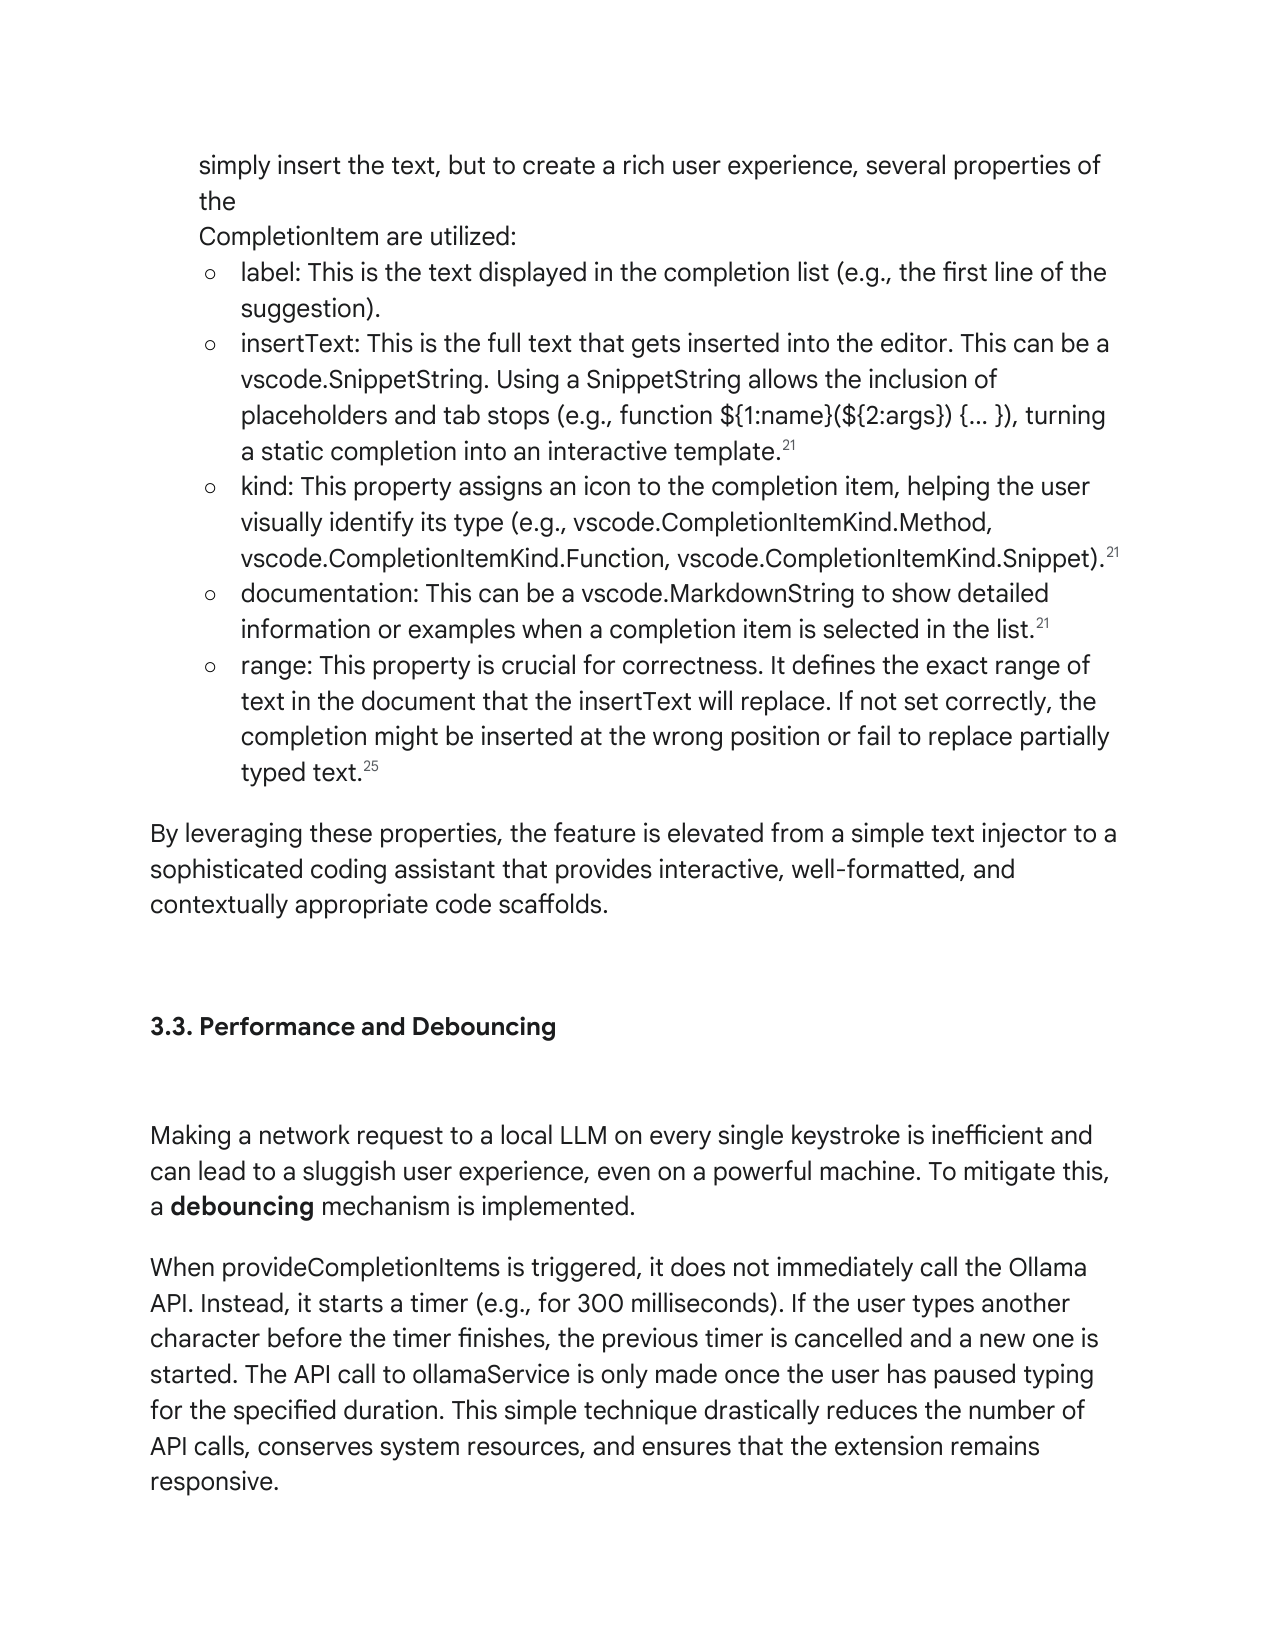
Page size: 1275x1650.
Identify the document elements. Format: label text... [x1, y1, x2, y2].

list documentation: This can be a vscode.MarkdownString to show detailed information or examples when a completion item is selected in the list.21 [203, 579, 1125, 646]
list kind: This property assigns an icon to the completion item, helping the user visually identify its type (e.g., vscode.CompletionItemKind.Method, vscode.CompletionItemKind.Function, vscode.CompletionItemKind.Snippet).21 [203, 472, 1125, 574]
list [161, 150, 1125, 253]
list range: This property is crucial for correctness. It defines the exact range of text in the document that the insertText will replace. If not set correctly, the completion might be inserted at the wrong position or fail to replace partially typed text.25 [203, 650, 1125, 789]
text Making a network request to a local LLM on every single keystroke is inefficient and can lead to a sluggish user experience, even on a powerful machine. To mitigate this, a debouncing mechanism is implemented. [150, 1120, 1125, 1223]
list label: This is the text displayed in the completion list (e.g., the first line of the suggestion). [203, 257, 1125, 324]
subtitle 3.3. Performance and Debouncing [150, 1011, 1125, 1042]
text By leveraging these properties, the feature is elevated from a simple text injector to a sophisticated coding assistant that provides interactive, well-formatted, and contextually appropriate code scaffolds. [150, 818, 1125, 921]
text When provideCompletionItems is triggered, it does not immediately call the Ollama API. Instead, it starts a timer (e.g., for 300 milliseconds). If the user types another character before the timer finishes, the previous timer is cancelled and a new one is started. The API call to ollamaService is only made once the user has paused typing for the specified duration. This simple technique drastically reduces the number of API calls, conserves system resources, and ensures that the extension remains responsive. [150, 1252, 1125, 1498]
list insertText: This is the full text that gets inserted into the editor. This can be a vscode.SnippetString. Using a SnippetString allows the inclusion of placeholders and tab stops (e.g., function ${1:name}(${2:args}) {... }), turning a static completion into an interactive template.21 [203, 329, 1125, 467]
